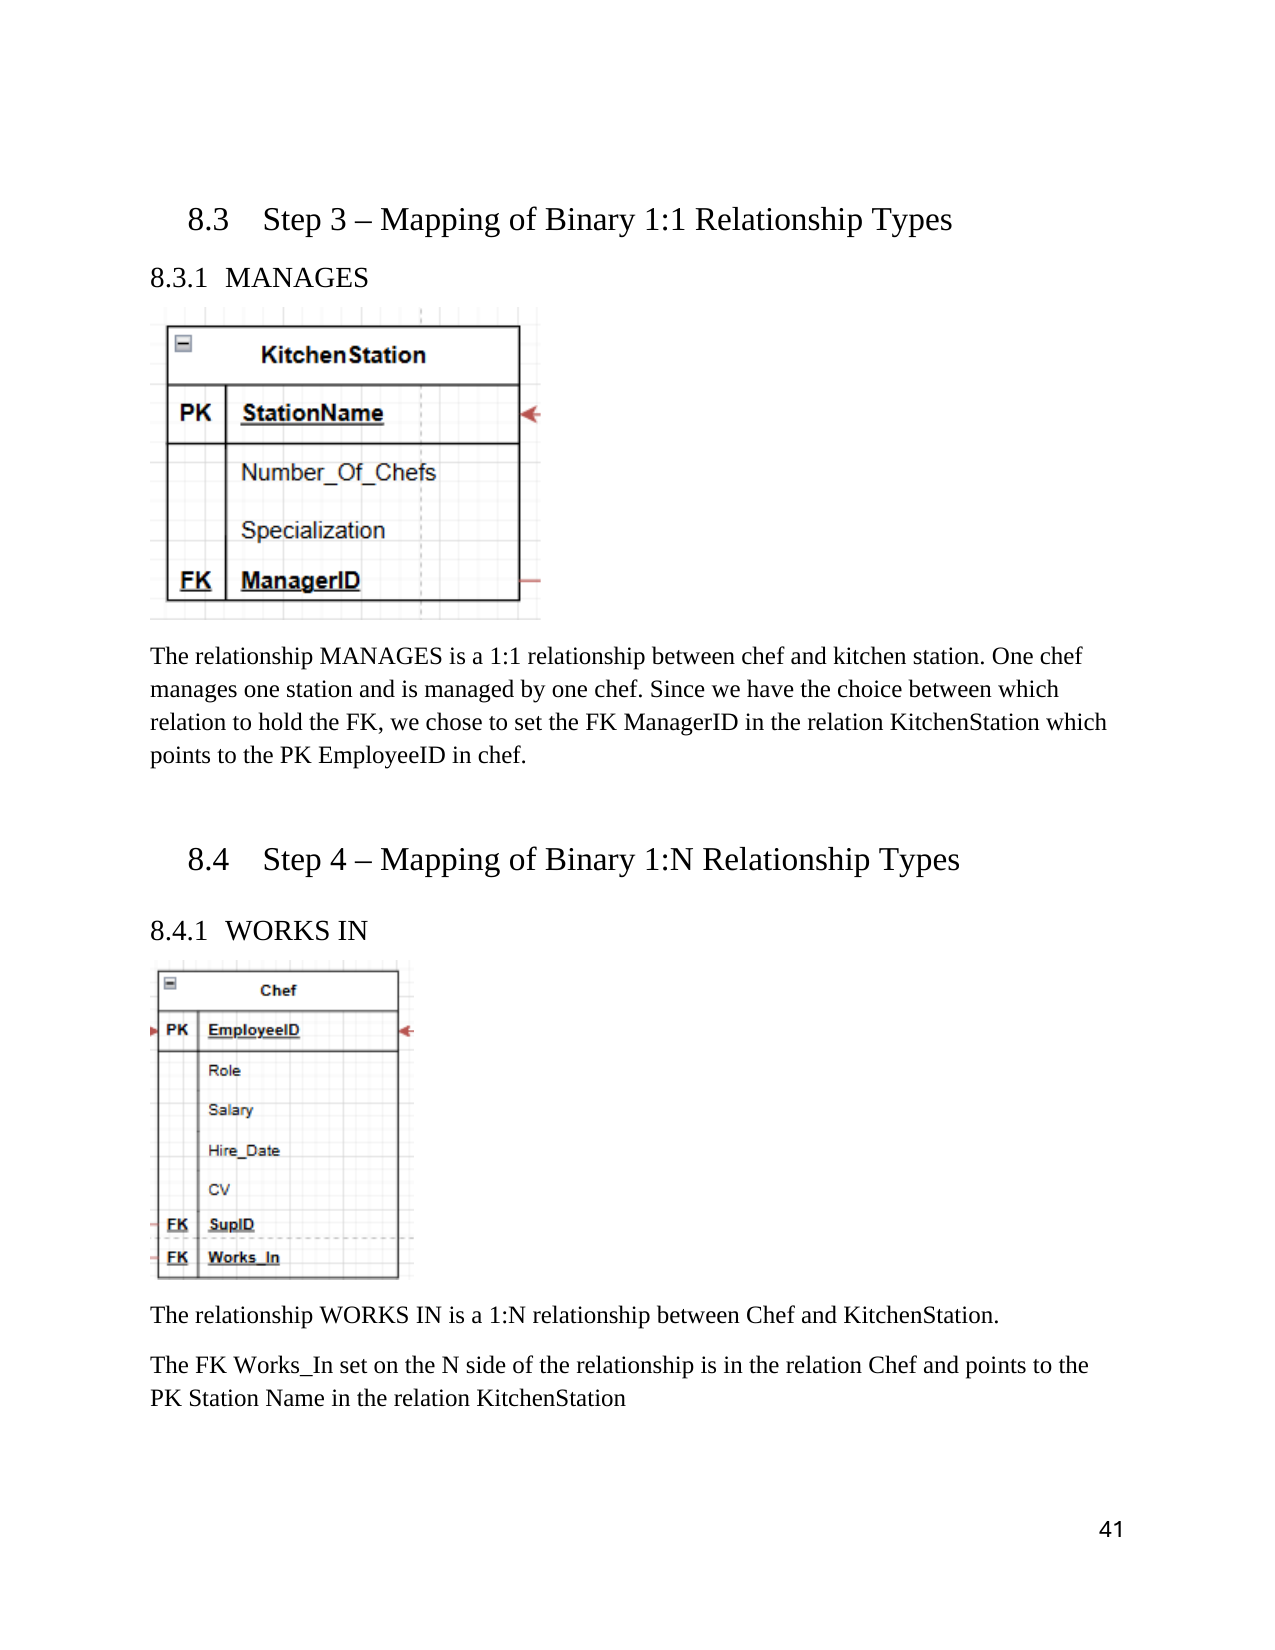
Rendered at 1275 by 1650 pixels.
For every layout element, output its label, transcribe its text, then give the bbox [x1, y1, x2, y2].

subtitle Step 3 – Mapping of Binary 1:1 Relationship Types [187, 200, 1125, 238]
picture [150, 307, 541, 620]
subtitle MANAGES [150, 260, 1125, 294]
subtitle WORKS IN [150, 913, 1125, 947]
text The relationship MANAGES is a 1:1 relationship between chef and kitchen station. One chef manages one station and is managed by one chef. Since we have the choice between which relation to hold the FK, we chose to set the FK ManagerID in the relation KitchenStation which points to the PK EmployeeID in chef. [150, 641, 1125, 769]
text The relationship WORKS IN is a 1:N relationship between Chef and KitchenStation. [150, 1300, 1125, 1329]
subtitle Step 4 – Mapping of Binary 1:N Relationship Types [187, 839, 1125, 878]
text The FK Works_In set on the N side of the relationship is in the relation Chef and points to the PK Station Name in the relation KitchenStation [150, 1350, 1125, 1412]
picture [150, 960, 414, 1280]
